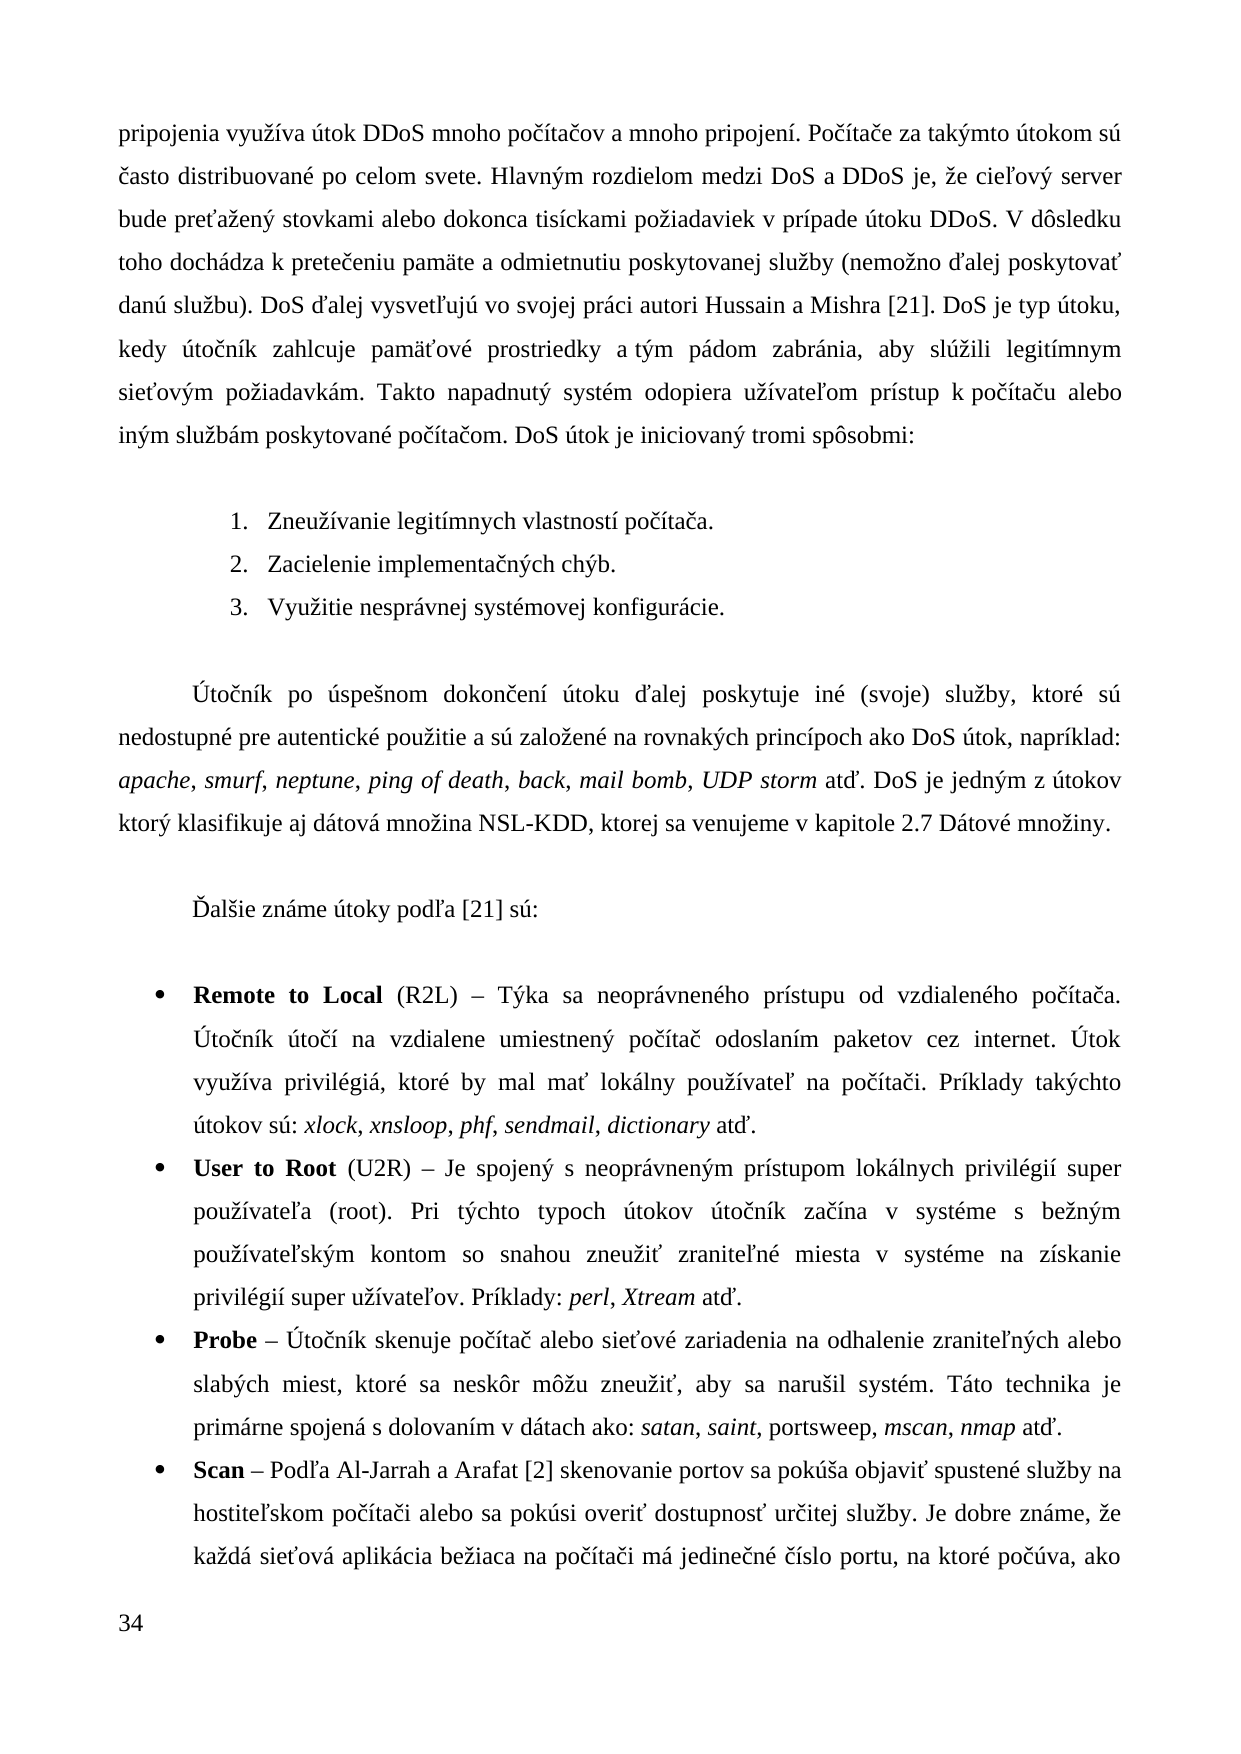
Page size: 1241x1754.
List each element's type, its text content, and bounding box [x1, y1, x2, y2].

list User to Root (U2R) – Je spojený s neoprávneným prístupom lokálnych privilégií super používateľa (root). Pri týchto typoch útokov útočník začína v systéme s bežným používateľským kontom so snahou zneužiť zraniteľné miesta v systéme na získanie privilégií super užívateľov. Príklady: perl, Xtream atď. [156, 1153, 1122, 1311]
list Zneužívanie legitímnych vlastností počítača. [229, 506, 1122, 535]
list Remote to Local (R2L) – Týka sa neoprávneného prístupu od vzdialeného počítača. Útočník útočí na vzdialene umiestnený počítač odoslaním paketov cez internet. Útok využíva privilégiá, ktoré by mal mať lokálny používateľ na počítači. Príklady takýchto útokov sú: xlock, xnsloop, phf, sendmail, dictionary atď. [156, 981, 1122, 1139]
list Zacielenie implementačných chýb. [229, 549, 1122, 578]
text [118, 118, 1122, 449]
text Ďalšie známe útoky podľa [21] sú: [118, 894, 1122, 923]
list Probe – Útočník skenuje počítač alebo sieťové zariadenia na odhalenie zraniteľných alebo slabých miest, ktoré sa neskôr môžu zneužiť, aby sa narušil systém. Táto technika je primárne spojená s dolovaním v dátach ako: satan, saint, portsweep, mscan, nmap atď. [156, 1326, 1122, 1441]
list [156, 1455, 1122, 1570]
list Využitie nesprávnej systémovej konfigurácie. [229, 592, 1122, 621]
text Útočník po úspešnom dokončení útoku ďalej poskytuje iné (svoje) služby, ktoré sú nedostupné pre autentické použitie a sú založené na rovnakých princípoch ako DoS útok, napríklad: apache, smurf, neptune, ping of death, back, mail bomb, UDP storm atď. DoS je jedným z útokov ktorý klasifikuje aj dátová množina NSL-KDD, ktorej sa venujeme v kapitole 2.7 Dátové množiny. [118, 679, 1122, 837]
